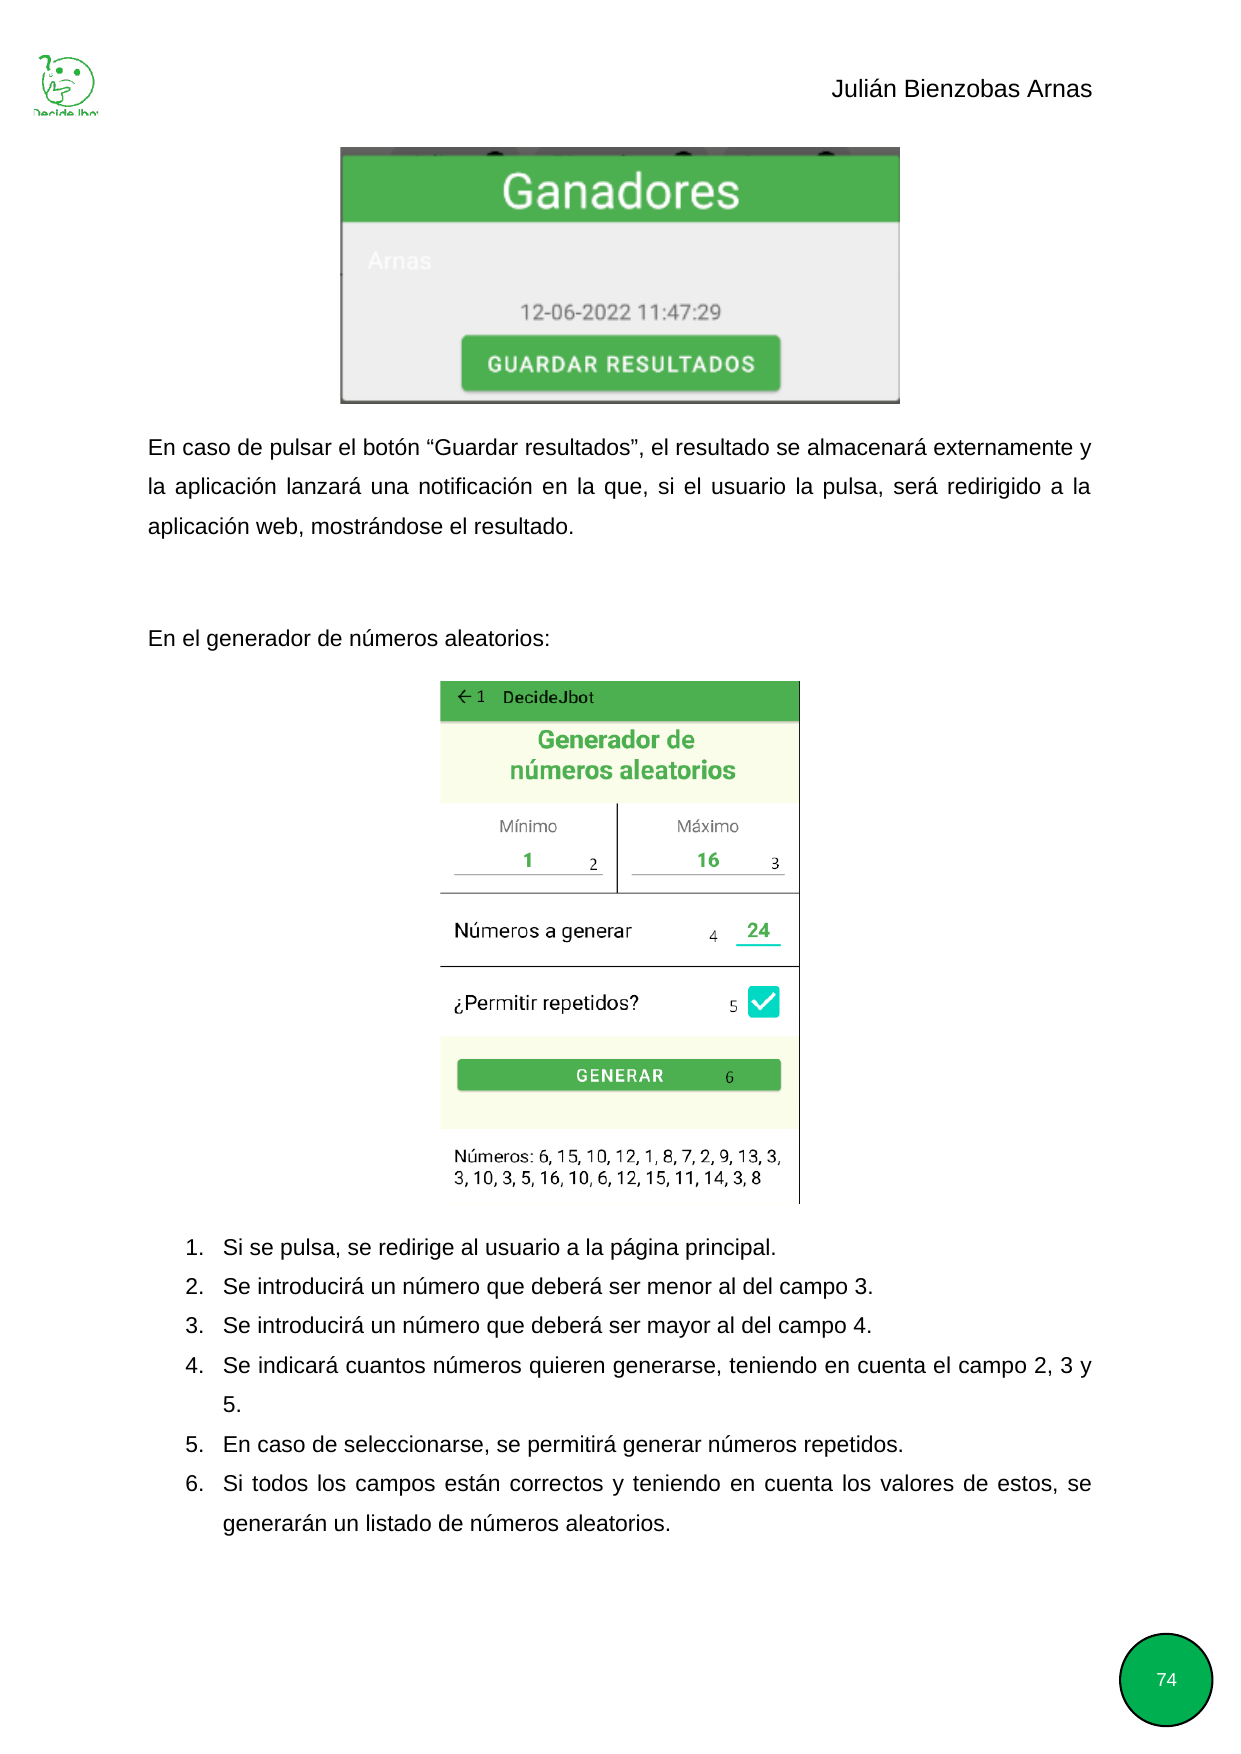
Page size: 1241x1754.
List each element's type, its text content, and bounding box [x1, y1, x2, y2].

text En el generador de números aleatorios: [148, 625, 1092, 651]
picture [32, 55, 99, 114]
list Se introducirá un número que deberá ser menor al del campo 3. [185, 1273, 1092, 1299]
list Si se pulsa, se redirige al usuario a la página principal. [185, 1233, 1092, 1260]
list Si todos los campos están correctos y teniendo en cuenta los valores de estos, se generarán un listado de números aleatorios. [185, 1470, 1092, 1536]
text En caso de pulsar el botón “Guardar resultados”, el resultado se almacenará externamente y la aplicación lanzará una notificación en la que, si el usuario la pulsa, será redirigido a la aplicación web, mostrándose el resultado. [148, 434, 1092, 539]
list En caso de seleccionarse, se permitirá generar números repetidos. [185, 1431, 1092, 1457]
list Se introducirá un número que deberá ser mayor al del campo 4. [185, 1312, 1092, 1339]
list Se indicará cuantos números quieren generarse, teniendo en cuenta el campo 2, 3 y 5. [185, 1352, 1092, 1418]
picture [440, 681, 800, 1204]
picture [340, 147, 900, 404]
